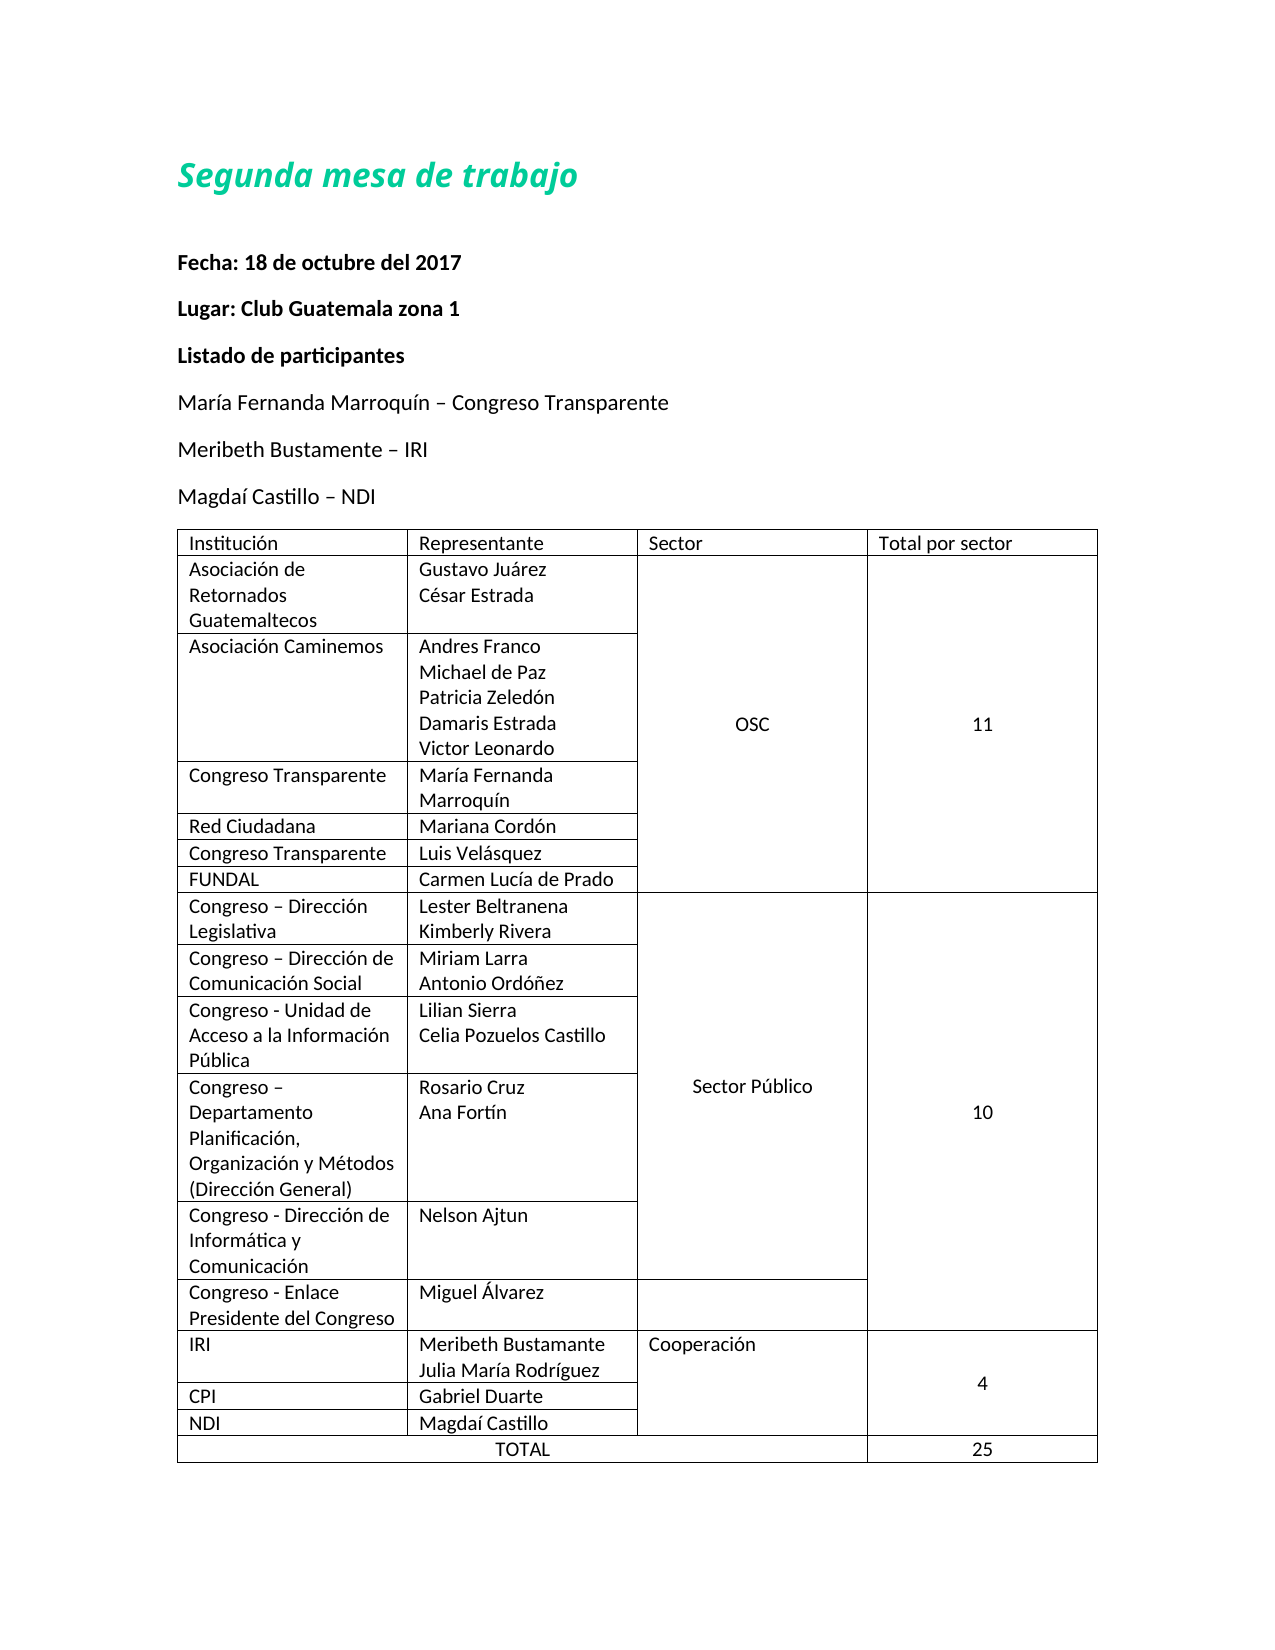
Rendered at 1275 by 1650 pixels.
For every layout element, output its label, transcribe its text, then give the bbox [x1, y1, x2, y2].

text Fecha: 18 de octubre del 2017 [177, 248, 1098, 276]
subtitle Segunda mesa de trabajo [177, 152, 1098, 197]
table_cell Congreso Transparente [178, 762, 407, 813]
table_cell Luis Velásquez [408, 840, 637, 866]
table_cell Congreso - Enlace Presidente del Congreso [178, 1280, 407, 1330]
table_cell Carmen Lucía de Prado [408, 867, 637, 892]
table_header Total por sector [868, 530, 1097, 555]
table_cell Miriam Larra Antonio Ordóñez [408, 945, 637, 996]
table_cell Lester Beltranena Kimberly Rivera [408, 893, 637, 944]
text María Fernanda Marroquín – Congreso Transparente [177, 388, 1098, 416]
table_cell María Fernanda Marroquín [408, 762, 637, 813]
text Meribeth Bustamente – IRI [177, 435, 1098, 463]
table_cell Congreso – Dirección Legislativa [178, 893, 407, 944]
table_cell Lilian Sierra Celia Pozuelos Castillo [408, 997, 637, 1073]
table_cell 11 [868, 556, 1097, 892]
table_header Institución [178, 530, 407, 555]
table_cell FUNDAL [178, 867, 407, 892]
table_cell NDI [178, 1410, 407, 1435]
table_cell Sector Público [638, 893, 867, 1278]
table_cell 4 [868, 1331, 1097, 1435]
table_cell Meribeth Bustamante Julia María Rodríguez [408, 1331, 637, 1382]
table_cell Congreso – Dirección de Comunicación Social [178, 945, 407, 996]
table_cell Gabriel Duarte [408, 1383, 637, 1409]
table_cell Miguel Álvarez [408, 1280, 637, 1330]
table_cell OSC [638, 556, 867, 892]
text Listado de participantes [177, 341, 1098, 369]
table_cell Mariana Cordón [408, 814, 637, 839]
table_cell Congreso – Departamento Planificación, Organización y Métodos (Dirección General) [178, 1074, 407, 1201]
table_cell Asociación de Retornados Guatemaltecos [178, 556, 407, 633]
text Magdaí Castillo – NDI [177, 482, 1098, 510]
table_cell Congreso - Unidad de Acceso a la Información Pública [178, 997, 407, 1073]
table_cell Nelson Ajtun [408, 1202, 637, 1278]
table_cell Congreso - Dirección de Informática y Comunicación [178, 1202, 407, 1278]
table_cell IRI [178, 1331, 407, 1382]
table_cell CPI [178, 1383, 407, 1409]
table_cell Rosario Cruz Ana Fortín [408, 1074, 637, 1201]
table_cell 25 [868, 1436, 1097, 1462]
table_cell [638, 1280, 867, 1330]
table_cell Andres Franco Michael de Paz Patricia Zeledón Damaris Estrada Victor Leonardo [408, 634, 637, 761]
table_cell Gustavo Juárez César Estrada [408, 556, 637, 633]
table_cell Asociación Caminemos [178, 634, 407, 761]
table_cell Red Ciudadana [178, 814, 407, 839]
table_header Representante [408, 530, 637, 555]
table_cell Magdaí Castillo [408, 1410, 637, 1435]
table_cell TOTAL [178, 1436, 867, 1462]
table_cell Cooperación [638, 1331, 867, 1435]
table_cell Congreso Transparente [178, 840, 407, 866]
table_cell 10 [868, 893, 1097, 1330]
text Lugar: Club Guatemala zona 1 [177, 294, 1098, 322]
table_header Sector [638, 530, 867, 555]
